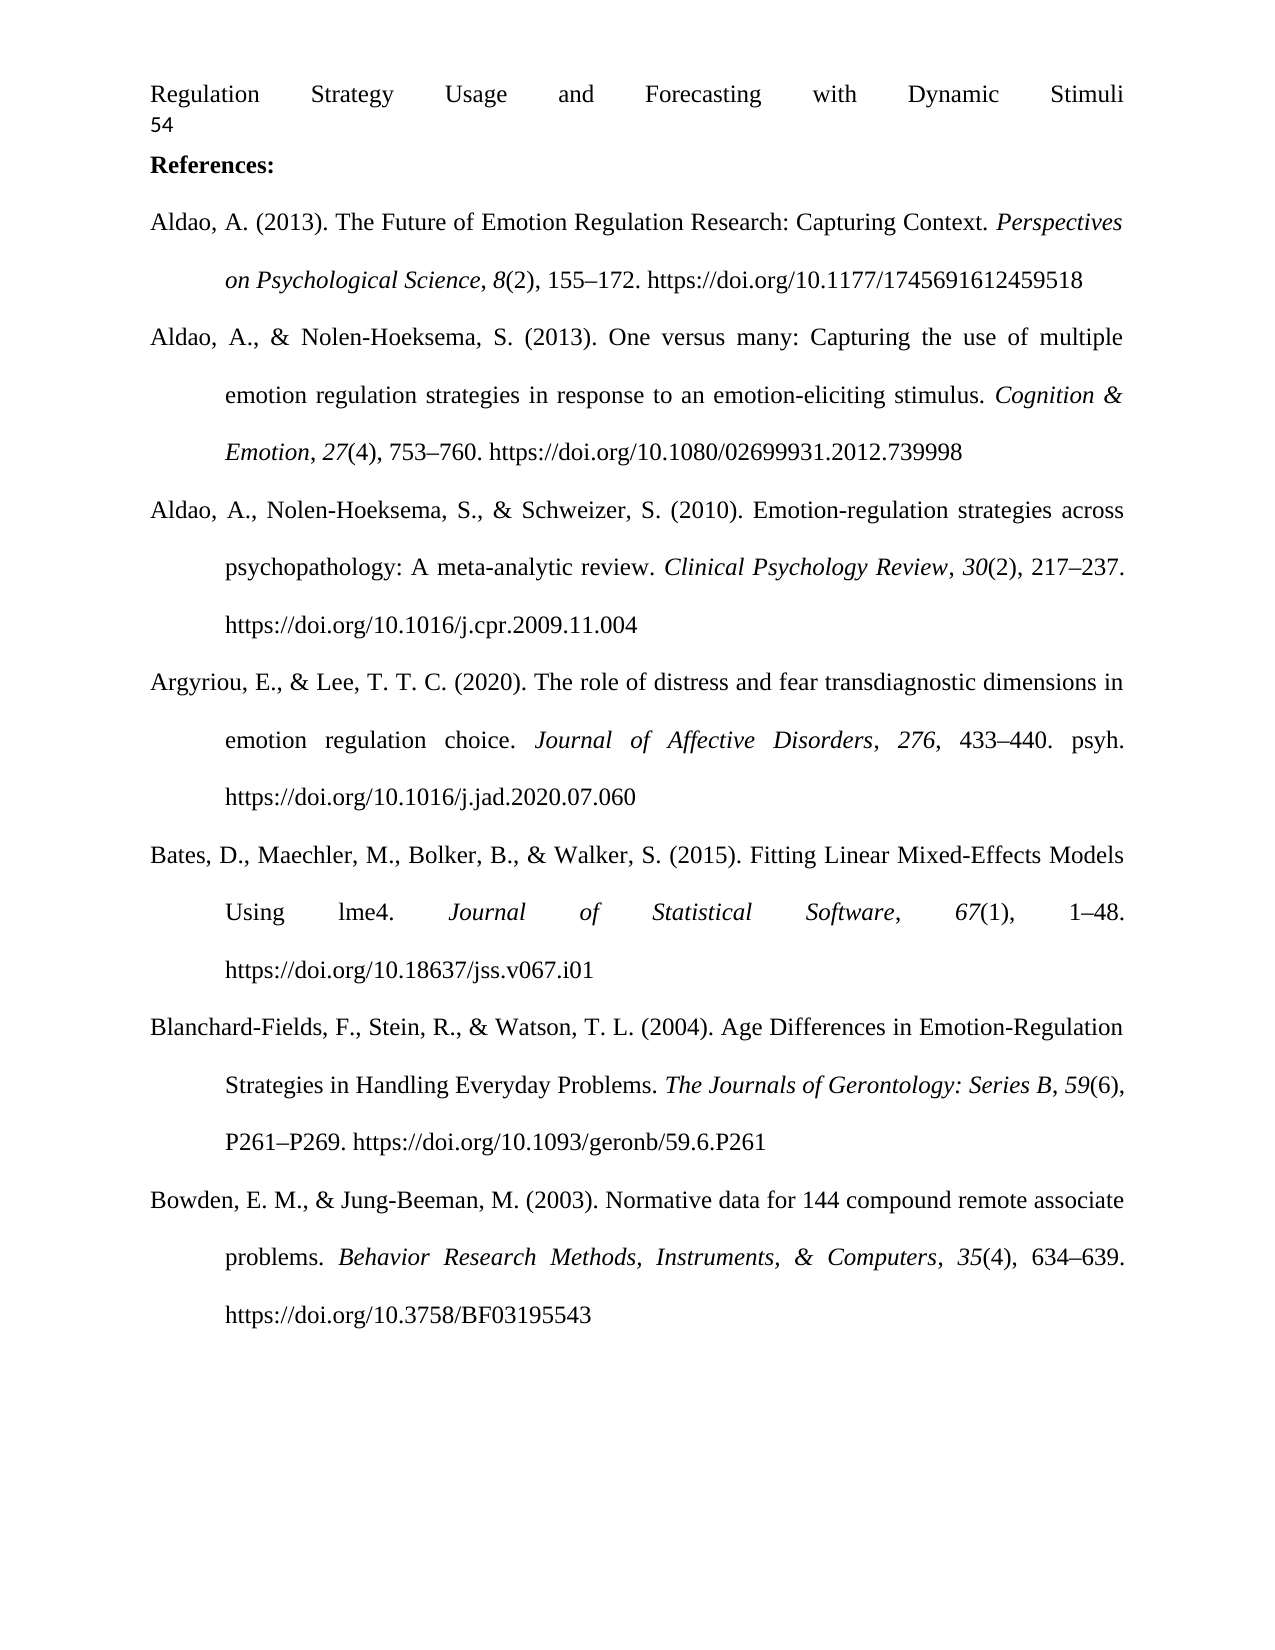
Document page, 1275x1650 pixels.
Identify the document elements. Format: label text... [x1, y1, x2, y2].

text Aldao, A., & Nolen-Hoeksema, S. (2013). One versus many: Capturing the use of multiple emotion regulation strategies in response to an emotion-eliciting stimulus. Cognition & Emotion, 27(4), 753–760. https://doi.org/10.1080/02699931.2012.739998 [150, 322, 1125, 466]
text Bates, D., Maechler, M., Bolker, B., & Walker, S. (2015). Fitting Linear Mixed-Effects Models Using lme4. Journal of Statistical Software, 67(1), 1–48. https://doi.org/10.18637/jss.v067.i01 [150, 840, 1125, 984]
text Blanchard-Fields, F., Stein, R., & Watson, T. L. (2004). Age Differences in Emotion-Regulation Strategies in Handling Everyday Problems. The Journals of Gerontology: Series B, 59(6), P261–P269. https://doi.org/10.1093/geronb/59.6.P261 [150, 1012, 1125, 1156]
text Aldao, A. (2013). The Future of Emotion Regulation Research: Capturing Context. Perspectives on Psychological Science, 8(2), 155–172. https://doi.org/10.1177/1745691612459518 [150, 207, 1125, 294]
text Argyriou, E., & Lee, T. T. C. (2020). The role of distress and fear transdiagnostic dimensions in emotion regulation choice. Journal of Affective Disorders, 276, 433–440. psyh. https://doi.org/10.1016/j.jad.2020.07.060 [150, 667, 1125, 811]
text Bowden, E. M., & Jung-Beeman, M. (2003). Normative data for 144 compound remote associate problems. Behavior Research Methods, Instruments, & Computers, 35(4), 634–639. https://doi.org/10.3758/BF03195543 [150, 1185, 1125, 1329]
text Aldao, A., Nolen-Hoeksema, S., & Schweizer, S. (2010). Emotion-regulation strategies across psychopathology: A meta-analytic review. Clinical Psychology Review, 30(2), 217–237. https://doi.org/10.1016/j.cpr.2009.11.004 [150, 495, 1125, 639]
text References: [150, 150, 1125, 179]
